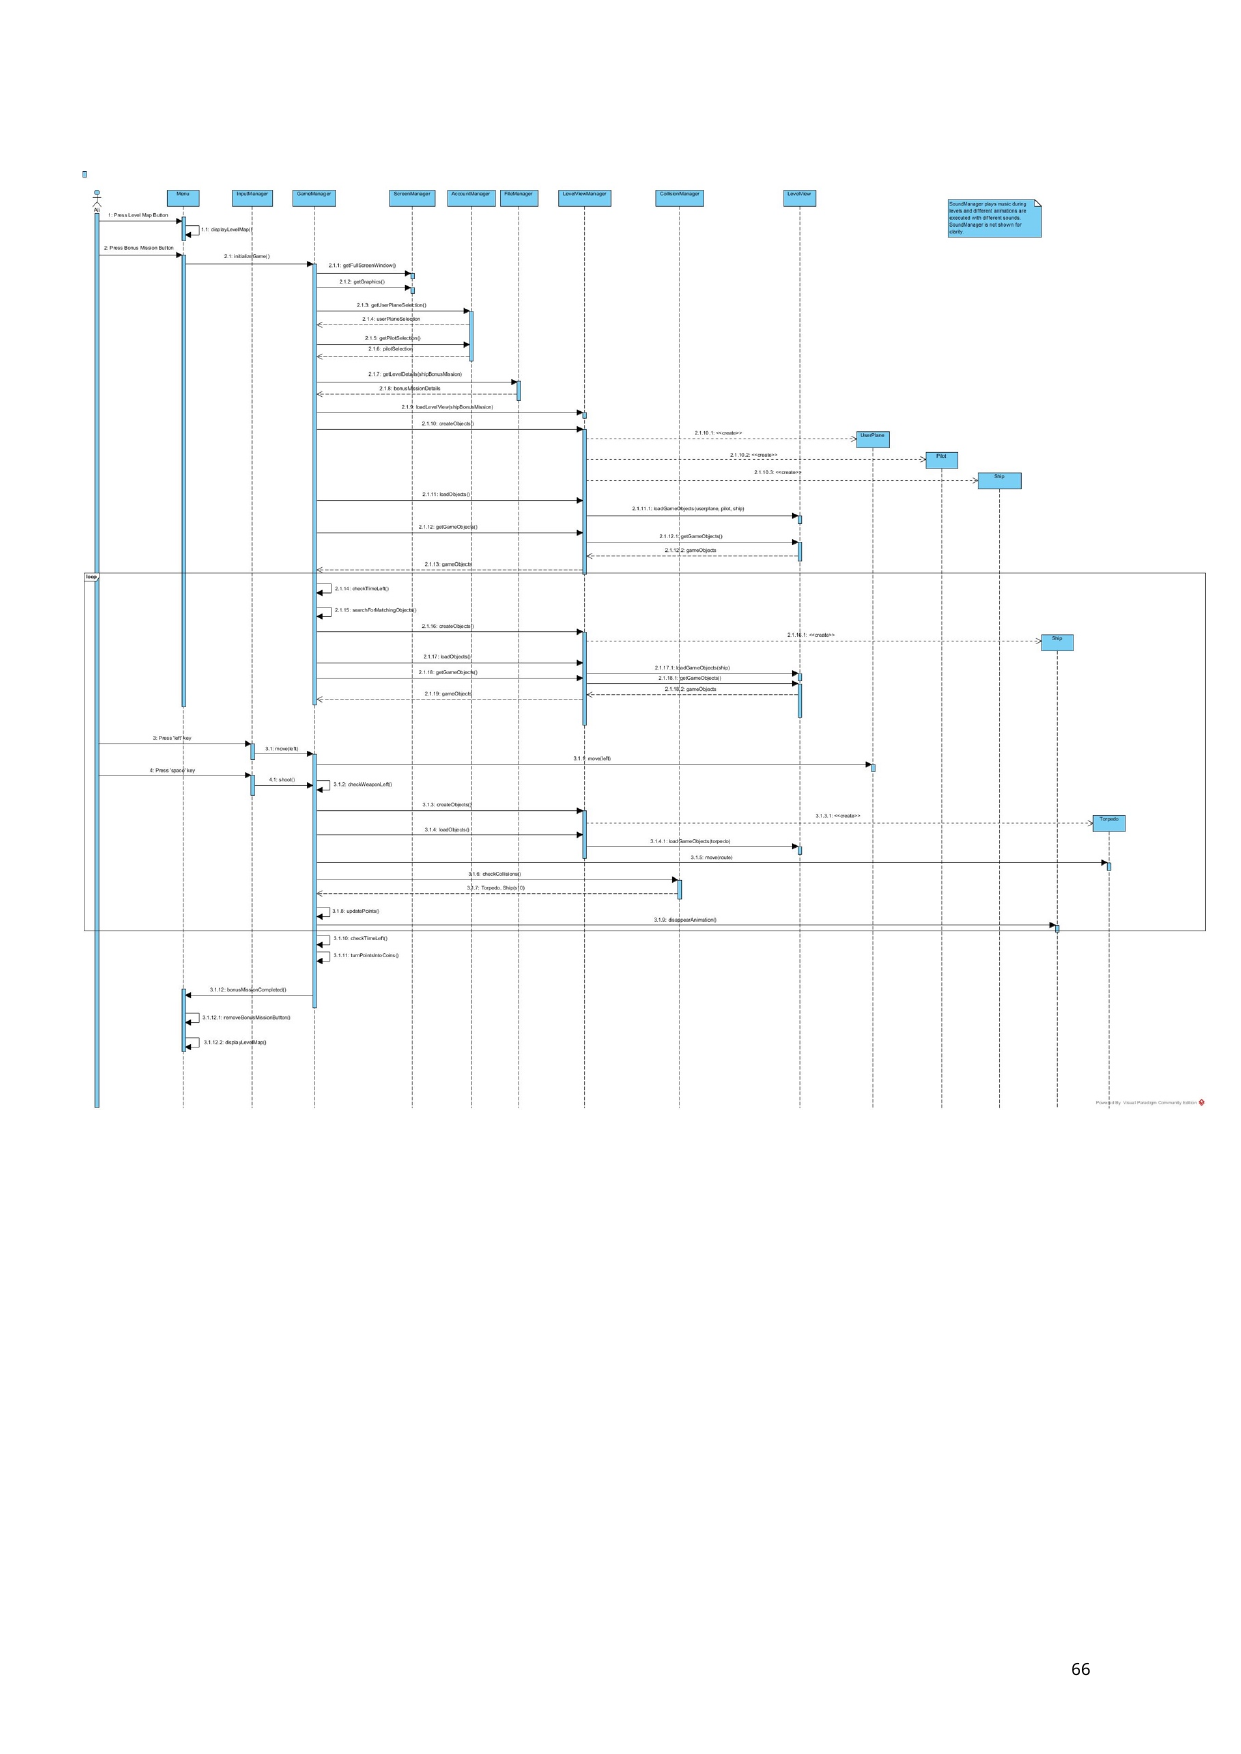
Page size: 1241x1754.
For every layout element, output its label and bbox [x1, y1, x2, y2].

picture [82, 171, 1207, 1110]
